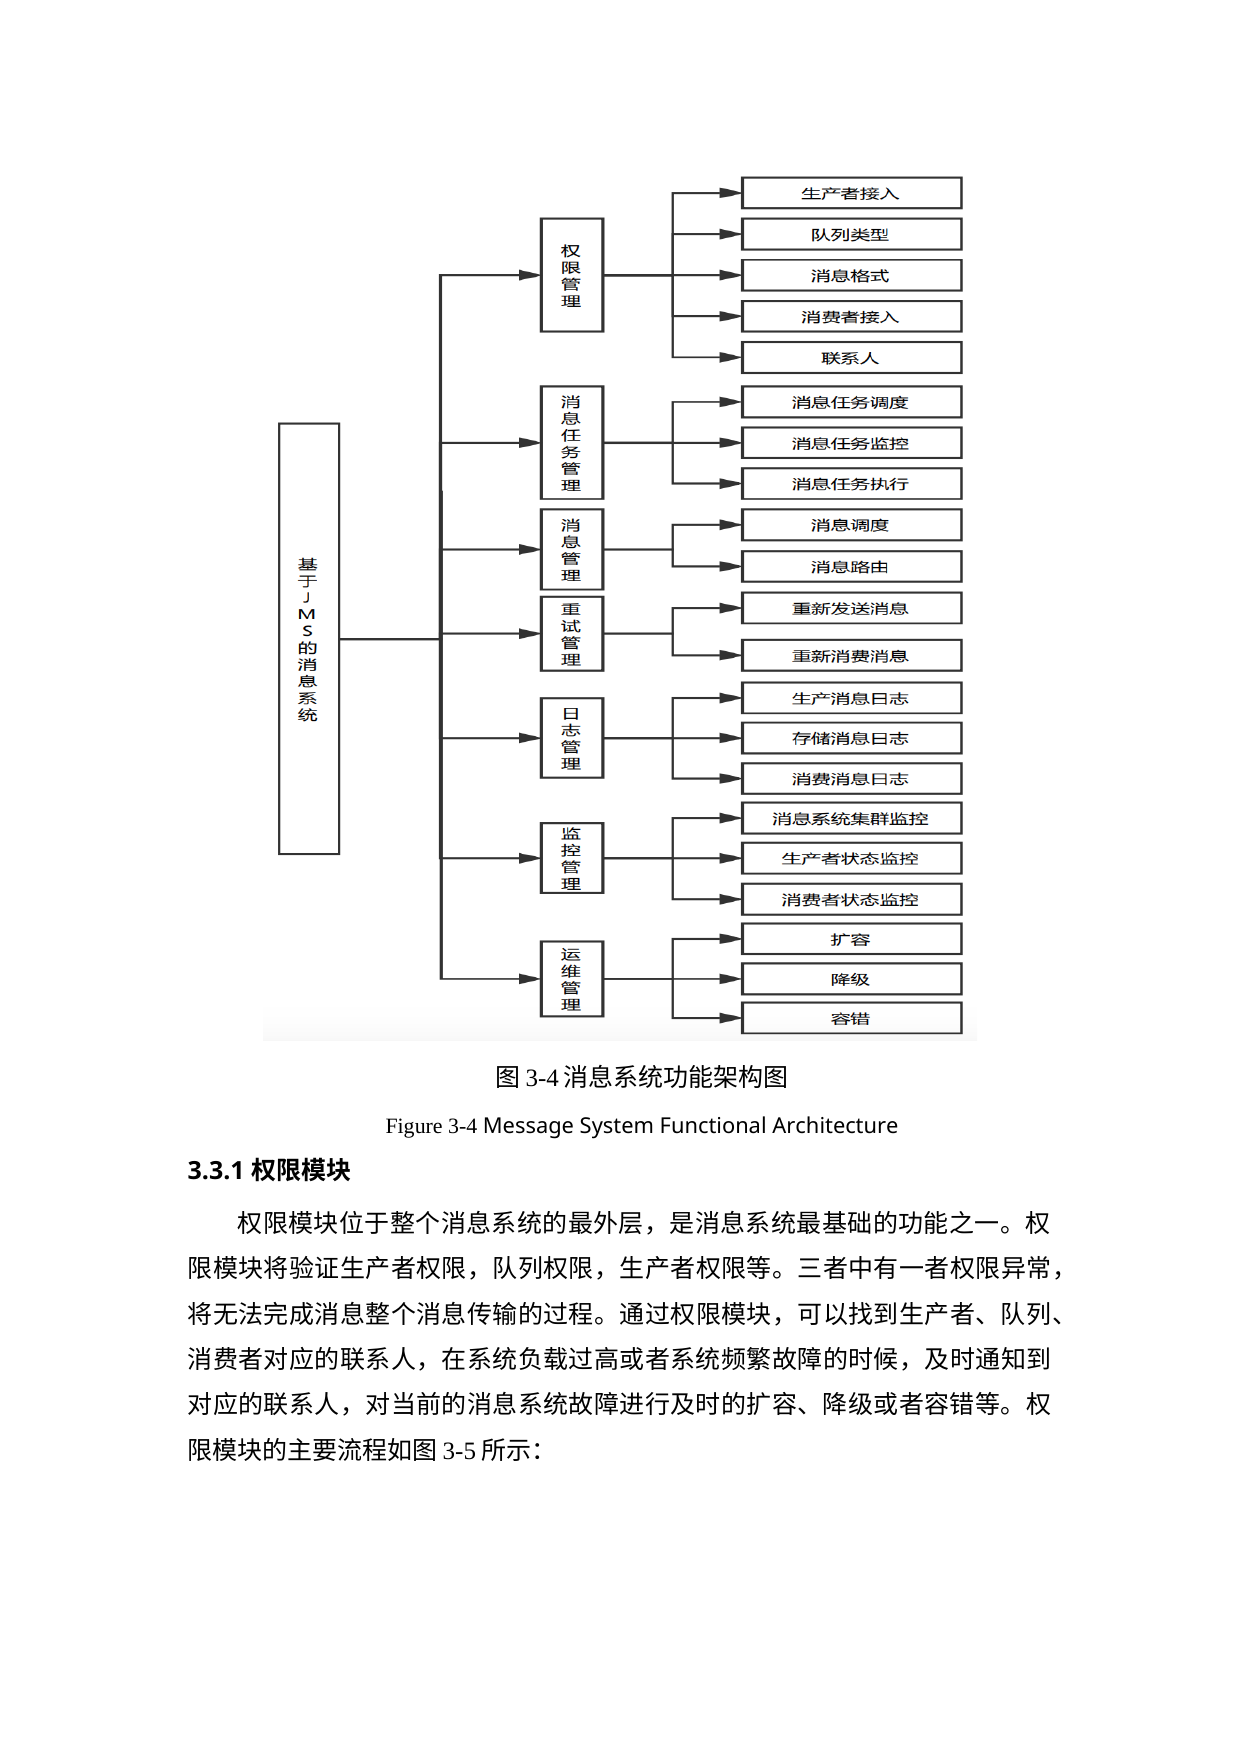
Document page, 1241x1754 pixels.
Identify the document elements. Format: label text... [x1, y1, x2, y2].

list Figure 3-4 Message System Functional Architecture [187, 1110, 1053, 1139]
text 3.3.1 权限模块 [187, 1147, 1050, 1191]
text 图3-4消息系统功能架构图 [187, 1053, 1053, 1097]
list 权限模块位于整个消息系统的最外层，是消息系统最基础的功能之一。权限模块将验证生产者权限，队列权限，生产者权限等。三者中有一者权限异常，将无法完成消息整个消息传输的过程。通过权限模块，可以找到生产者、队列、消费者对应的联系人，在系统负载过高或者系统频繁故障的时候，及时通知到对应的联系人，对当前的消息系统故障进行及时的扩容、降级或者容错等。权限模块的主要流程如图3-5所示： [187, 1203, 1053, 1466]
picture [263, 172, 978, 1041]
